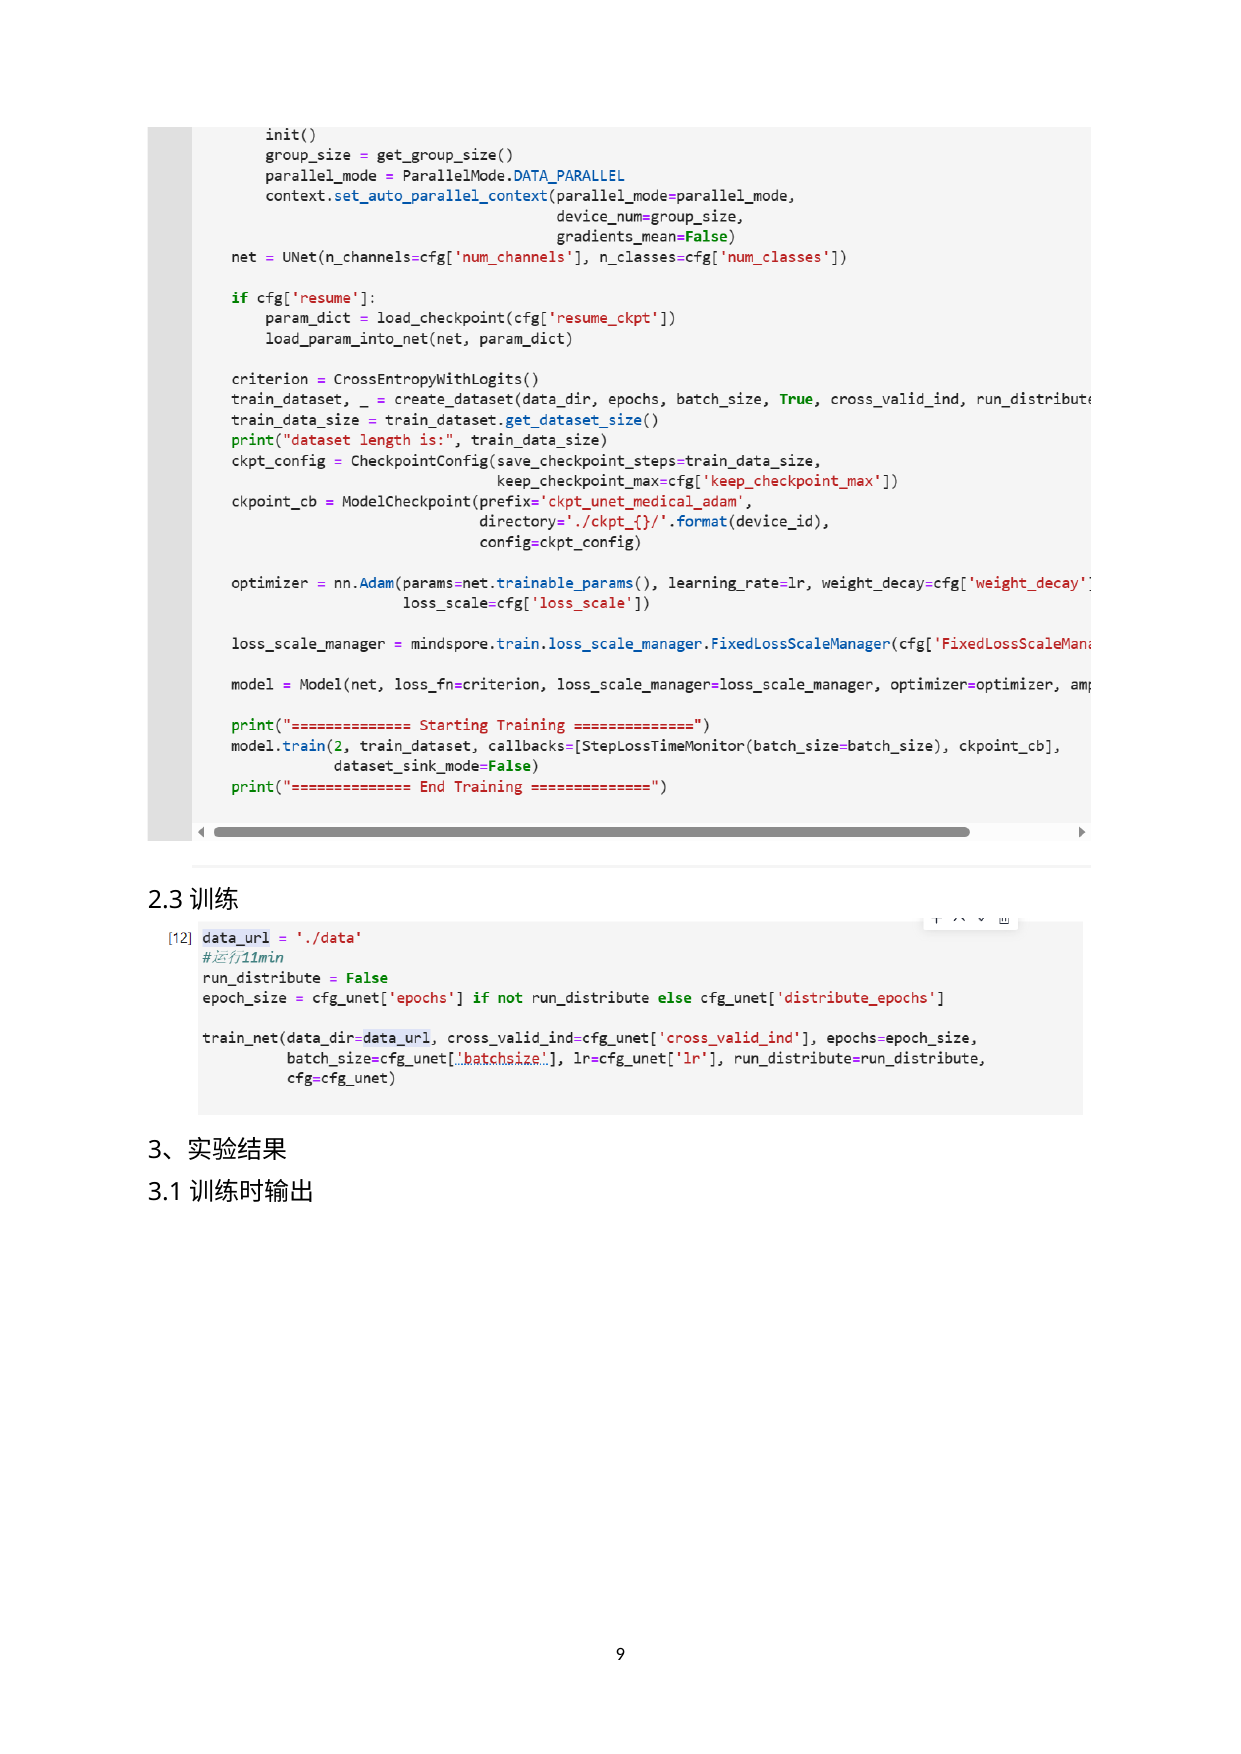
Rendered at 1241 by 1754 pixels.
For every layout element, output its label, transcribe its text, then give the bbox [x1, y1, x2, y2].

picture [147, 918, 1093, 1119]
text 2.3 训练 [148, 877, 1092, 918]
text 3、实验结果 [148, 1127, 1092, 1169]
picture [147, 127, 1093, 868]
text 3.1 训练时输出 [148, 1169, 1092, 1210]
